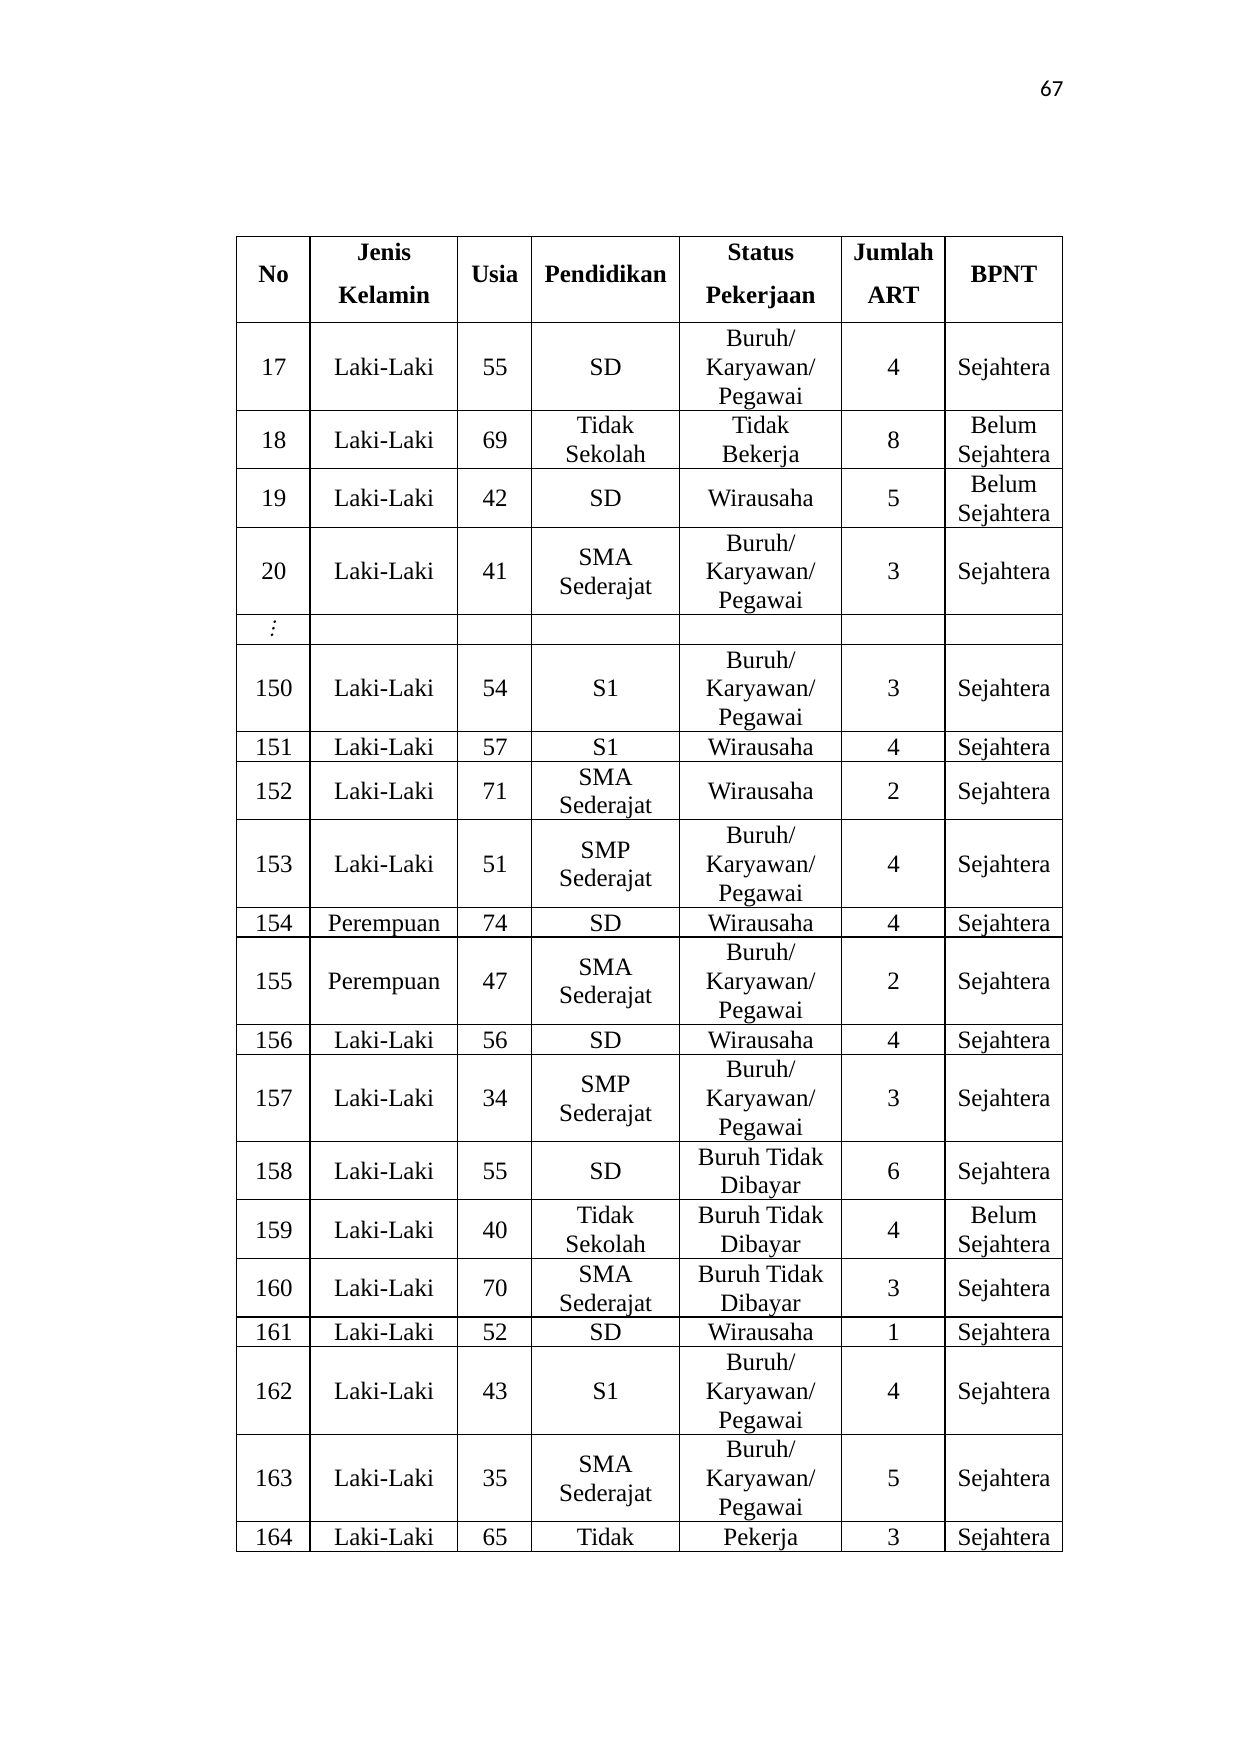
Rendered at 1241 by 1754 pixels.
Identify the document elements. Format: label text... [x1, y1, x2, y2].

table_cell SMA Sederajat [532, 938, 679, 1024]
table_cell Sejahtera [946, 1259, 1062, 1316]
table_cell 151 [237, 732, 309, 761]
table_cell Laki-Laki [311, 820, 457, 907]
table_cell Belum Sejahtera [946, 1200, 1062, 1258]
table_cell 19 [237, 469, 309, 527]
table_cell 51 [458, 820, 531, 907]
table_cell 52 [458, 1318, 531, 1346]
table_cell Buruh Tidak Dibayar [680, 1259, 841, 1316]
table_cell Laki-Laki [311, 528, 457, 614]
table_cell Sejahtera [946, 1347, 1062, 1433]
table_cell SD [532, 1025, 679, 1053]
table_cell Laki-Laki [311, 732, 457, 761]
table_cell Buruh/Karyawan/Pegawai [680, 528, 841, 614]
table_cell Laki-Laki [311, 1259, 457, 1316]
table_cell 43 [458, 1347, 531, 1433]
table_cell 162 [237, 1347, 309, 1433]
table_cell 57 [458, 732, 531, 761]
table_cell 4 [842, 1347, 944, 1433]
table_cell Laki-Laki [311, 411, 457, 468]
table_cell 163 [237, 1435, 309, 1521]
table_header BPNT [946, 237, 1062, 322]
table_cell S1 [532, 732, 679, 761]
table_cell 5 [842, 1435, 944, 1521]
table_cell 3 [842, 645, 944, 731]
table_cell 34 [458, 1055, 531, 1141]
table_cell Sejahtera [946, 1318, 1062, 1346]
table_header Pendidikan [532, 237, 679, 322]
table_cell 4 [842, 908, 944, 936]
table_cell 157 [237, 1055, 309, 1141]
table_cell Belum Sejahtera [946, 411, 1062, 468]
table_cell Wirausaha [680, 732, 841, 761]
table_cell Laki-Laki [311, 645, 457, 731]
table_cell 3 [842, 1259, 944, 1316]
table_cell 4 [842, 323, 944, 409]
table_cell Laki-Laki [311, 1522, 457, 1551]
table_cell Pekerja Bebas [680, 1522, 841, 1551]
table_cell 69 [458, 411, 531, 468]
table_header Jumlah ART [842, 237, 944, 322]
table_cell 41 [458, 528, 531, 614]
table_cell Sejahtera [946, 820, 1062, 907]
table_cell Buruh/Karyawan/Pegawai [680, 1055, 841, 1141]
table_cell 160 [237, 1259, 309, 1316]
table_cell Wirausaha [680, 1318, 841, 1346]
table_cell Sejahtera [946, 908, 1062, 936]
table_cell [311, 615, 457, 644]
table_cell Buruh/Karyawan/Pegawai [680, 1435, 841, 1521]
table_cell 152 [237, 762, 309, 819]
table_cell [946, 615, 1062, 644]
table_cell Sejahtera [946, 1435, 1062, 1521]
table_cell Belum Sejahtera [946, 469, 1062, 527]
table_cell Sejahtera [946, 645, 1062, 731]
table_cell SMP Sederajat [532, 1055, 679, 1141]
table_cell 150 [237, 645, 309, 731]
table_cell Laki-Laki [311, 1055, 457, 1141]
table_cell Laki-Laki [311, 469, 457, 527]
table_header Jenis Kelamin [311, 237, 457, 322]
table_cell [532, 615, 679, 644]
table_cell Laki-Laki [311, 762, 457, 819]
table_cell Buruh Tidak Dibayar [680, 1142, 841, 1199]
table_cell 42 [458, 469, 531, 527]
table_cell Laki-Laki [311, 323, 457, 409]
table_cell Sejahtera [946, 1025, 1062, 1053]
table_cell 161 [237, 1318, 309, 1346]
table_cell SD [532, 469, 679, 527]
table_cell Wirausaha [680, 469, 841, 527]
table_cell 3 [842, 1522, 944, 1551]
table_cell SD [532, 323, 679, 409]
table_cell [237, 615, 309, 644]
table_cell Sejahtera [946, 528, 1062, 614]
table_cell SMA Sederajat [532, 762, 679, 819]
table_cell [458, 615, 531, 644]
table_cell 8 [842, 411, 944, 468]
table_cell 4 [842, 1025, 944, 1053]
table_cell 55 [458, 323, 531, 409]
table_cell 3 [842, 1055, 944, 1141]
table_cell 155 [237, 938, 309, 1024]
table_header Status Pekerjaan [680, 237, 841, 322]
table_cell 71 [458, 762, 531, 819]
table_cell Tidak Sekolah [532, 411, 679, 468]
table_cell Wirausaha [680, 908, 841, 936]
table_cell 56 [458, 1025, 531, 1053]
table_cell 153 [237, 820, 309, 907]
table_cell 35 [458, 1435, 531, 1521]
table_cell 4 [842, 1200, 944, 1258]
table_cell [680, 615, 841, 644]
table_cell SD [532, 1142, 679, 1199]
table_cell 4 [842, 820, 944, 907]
table_cell 74 [458, 908, 531, 936]
table_cell 65 [458, 1522, 531, 1551]
table_cell S1 [532, 645, 679, 731]
table_header No [237, 237, 309, 322]
table_cell 1 [842, 1318, 944, 1346]
table_cell 158 [237, 1142, 309, 1199]
table_cell Sejahtera [946, 1055, 1062, 1141]
table_cell 164 [237, 1522, 309, 1551]
table_cell Sejahtera [946, 1142, 1062, 1199]
table_cell 154 [237, 908, 309, 936]
table_cell 18 [237, 411, 309, 468]
table_cell Sejahtera [946, 938, 1062, 1024]
table_cell Laki-Laki [311, 1025, 457, 1053]
table_cell S1 [532, 1347, 679, 1433]
table_cell Buruh/Karyawan/Pegawai [680, 820, 841, 907]
table_cell 6 [842, 1142, 944, 1199]
table_cell 4 [842, 732, 944, 761]
table_cell Sejahtera [946, 762, 1062, 819]
table_cell 5 [842, 469, 944, 527]
table_cell 159 [237, 1200, 309, 1258]
table_cell Buruh/Karyawan/Pegawai [680, 645, 841, 731]
table_cell 17 [237, 323, 309, 409]
table_cell Sejahtera [946, 1522, 1062, 1551]
table_cell Wirausaha [680, 1025, 841, 1053]
table_cell Sejahtera [946, 732, 1062, 761]
table_cell Buruh/Karyawan/Pegawai [680, 1347, 841, 1433]
table_cell Perempuan [311, 908, 457, 936]
table_cell 2 [842, 762, 944, 819]
table_cell Sejahtera [946, 323, 1062, 409]
table_cell SMA Sederajat [532, 1259, 679, 1316]
table_cell Tidak Sekolah [532, 1522, 679, 1551]
table_cell SMA Sederajat [532, 528, 679, 614]
table_cell Wirausaha [680, 762, 841, 819]
table_cell 70 [458, 1259, 531, 1316]
table_cell Laki-Laki [311, 1347, 457, 1433]
table_cell Tidak Sekolah [532, 1200, 679, 1258]
table_cell SMA Sederajat [532, 1435, 679, 1521]
table_cell 3 [842, 528, 944, 614]
table_cell 156 [237, 1025, 309, 1053]
table_cell Buruh Tidak Dibayar [680, 1200, 841, 1258]
table_cell Buruh/Karyawan/Pegawai [680, 938, 841, 1024]
table_cell Perempuan [311, 938, 457, 1024]
table_cell SD [532, 908, 679, 936]
table_cell SD [532, 1318, 679, 1346]
table_cell Laki-Laki [311, 1318, 457, 1346]
table_header Usia [458, 237, 531, 322]
table_cell 40 [458, 1200, 531, 1258]
table_cell 54 [458, 645, 531, 731]
table_cell 47 [458, 938, 531, 1024]
table_cell Laki-Laki [311, 1435, 457, 1521]
table_cell 55 [458, 1142, 531, 1199]
table_cell SMP Sederajat [532, 820, 679, 907]
table_cell Laki-Laki [311, 1142, 457, 1199]
table_cell 2 [842, 938, 944, 1024]
table_cell [842, 615, 944, 644]
table_cell Tidak Bekerja [680, 411, 841, 468]
table_cell 20 [237, 528, 309, 614]
table_cell Buruh/Karyawan/Pegawai [680, 323, 841, 409]
table_cell Laki-Laki [311, 1200, 457, 1258]
